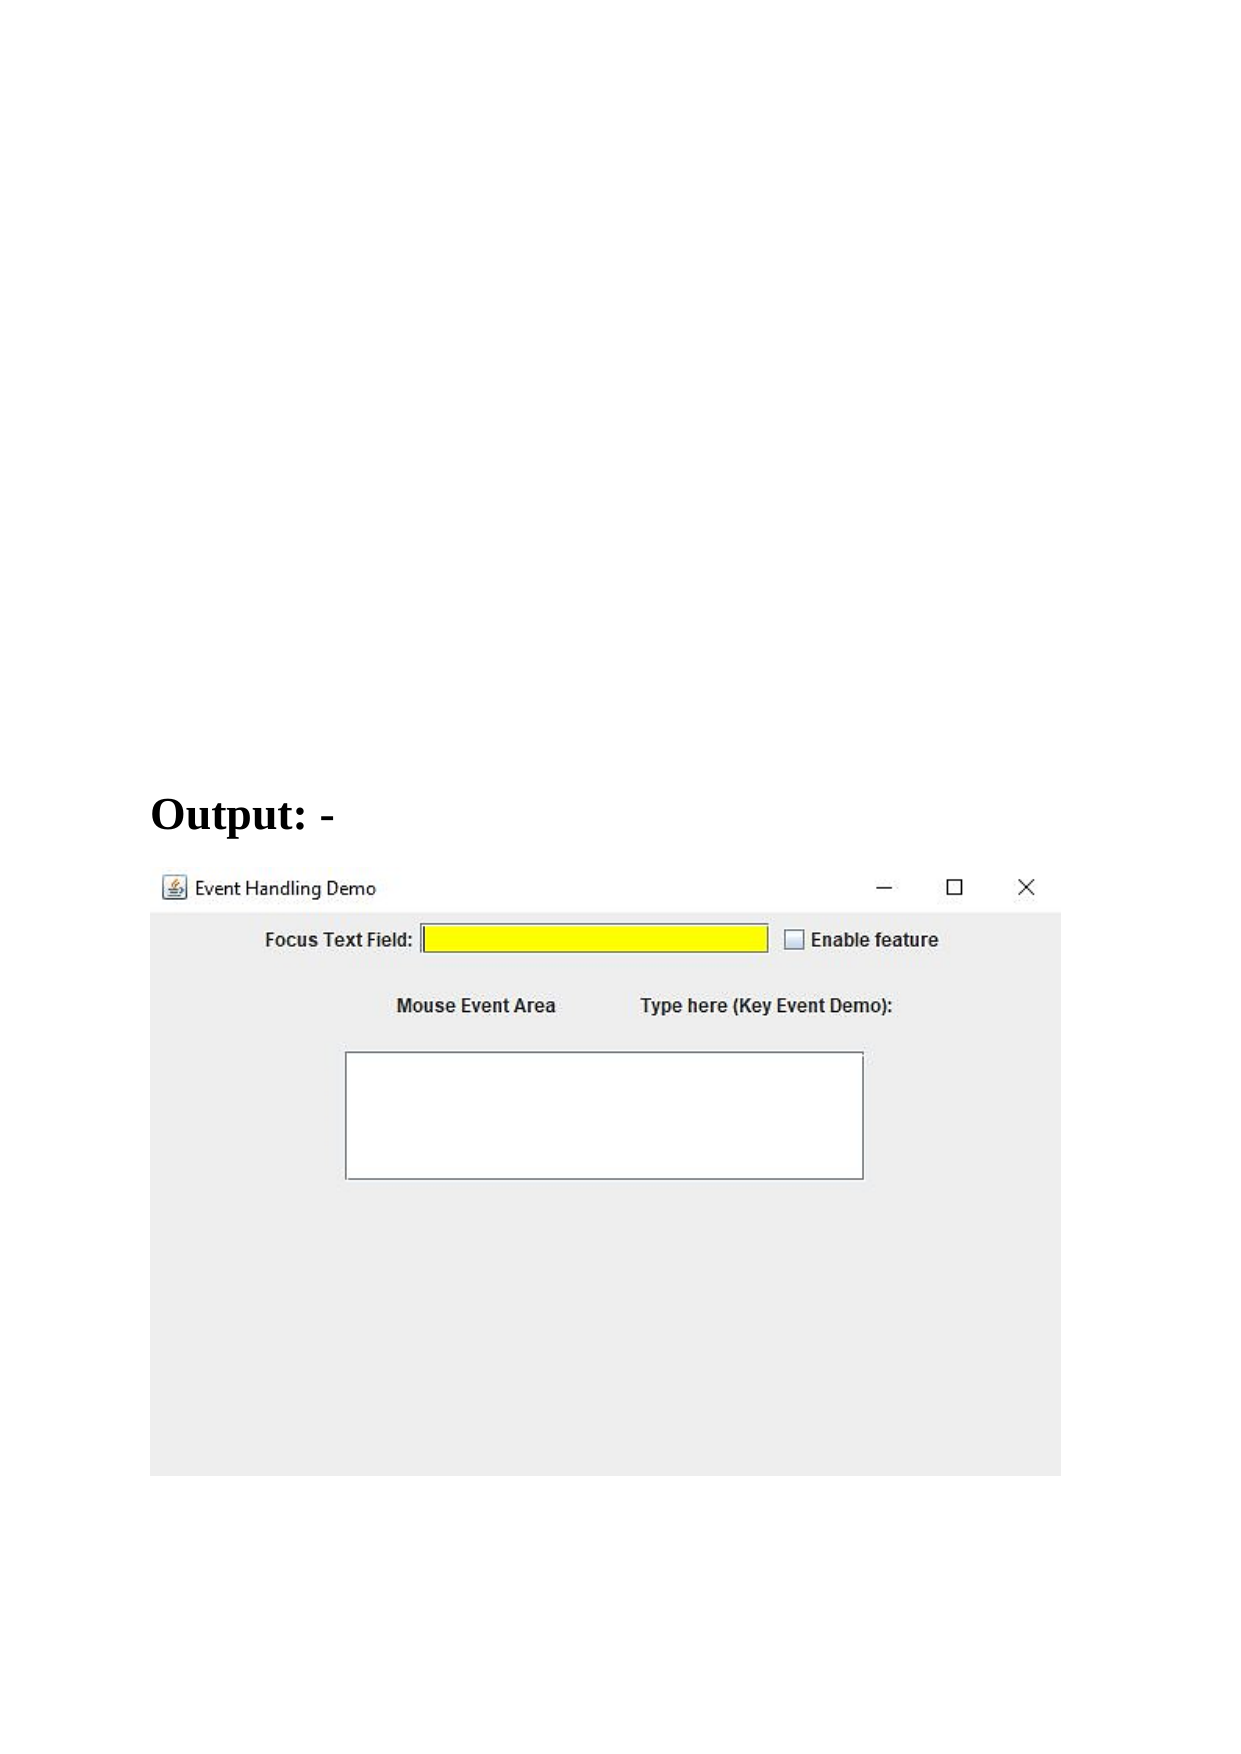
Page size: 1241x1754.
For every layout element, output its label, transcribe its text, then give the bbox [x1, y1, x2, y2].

text Output: - [150, 786, 1090, 839]
picture [150, 867, 1061, 1476]
